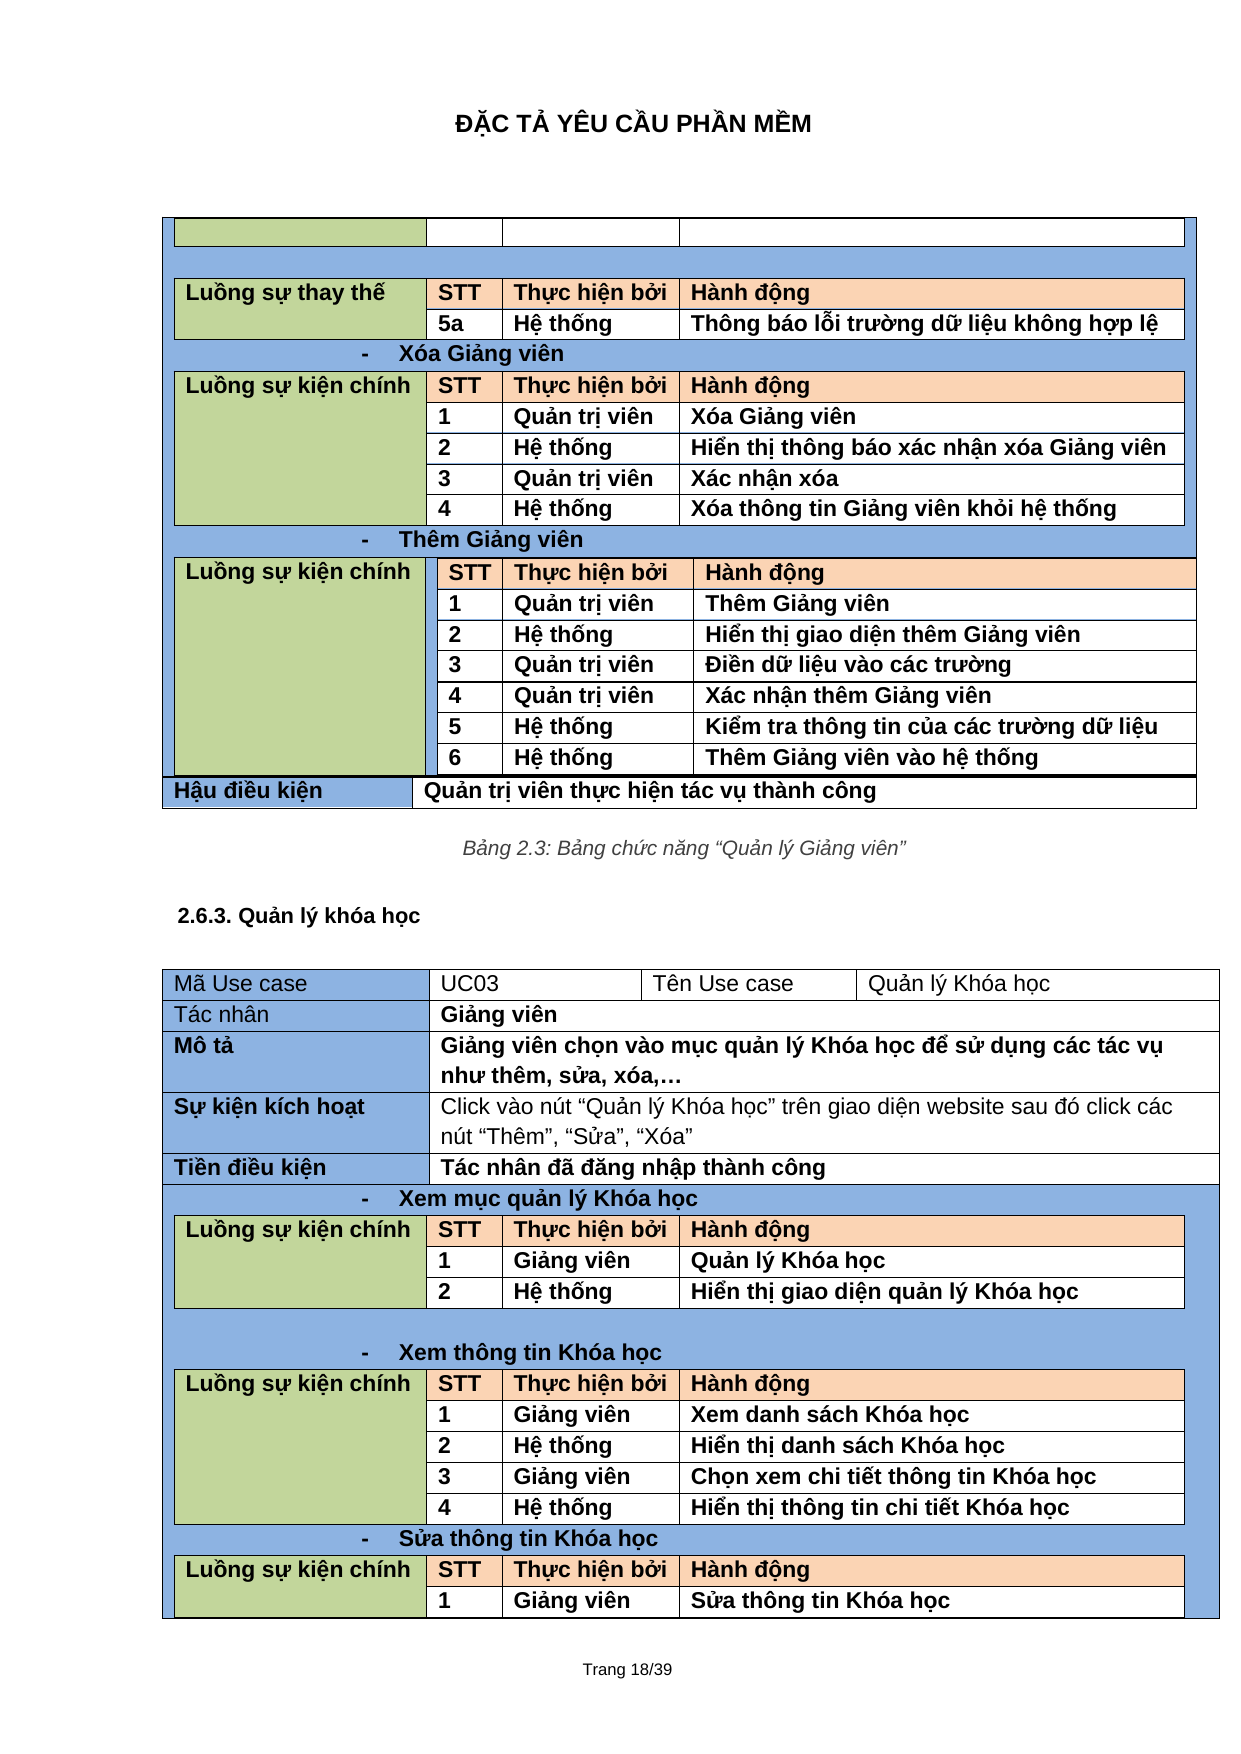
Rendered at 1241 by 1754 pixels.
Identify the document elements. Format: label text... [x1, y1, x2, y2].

table_cell Quản trị viên thực hiện tác vụ thành công [413, 778, 1196, 807]
text Bảng 2.3: Bảng chức năng “Quản lý Giảng viên” [462, 836, 1083, 860]
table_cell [163, 1185, 1219, 1618]
table_header UC03 [430, 970, 641, 1000]
table_cell Giảng viên chọn vào mục quản lý Khóa học để sử dụng các tác vụ như thêm, sửa, xóa,… [430, 1032, 1219, 1092]
table_cell Tác nhân đã đăng nhập thành công [430, 1154, 1219, 1184]
table_cell Tác nhân [163, 1001, 429, 1031]
table_cell Sự kiện kích hoạt [163, 1093, 429, 1153]
table_header Tên Use case [642, 970, 856, 1000]
table_header Quản lý Khóa học [857, 970, 1219, 1000]
table_cell Click vào nút “Quản lý Khóa học” trên giao diện website sau đó click các nút “Thêm”, “Sửa”, “Xóa” [430, 1093, 1219, 1153]
table_cell Giảng viên [430, 1001, 1219, 1031]
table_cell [163, 218, 1196, 776]
table_cell Tiền điều kiện [163, 1154, 429, 1184]
subtitle 2.6.3. Quản lý khóa học [177, 903, 1083, 929]
table_header Mã Use case [163, 970, 429, 1000]
table_cell Hậu điều kiện [163, 778, 412, 807]
table_cell Mô tả [163, 1032, 429, 1092]
